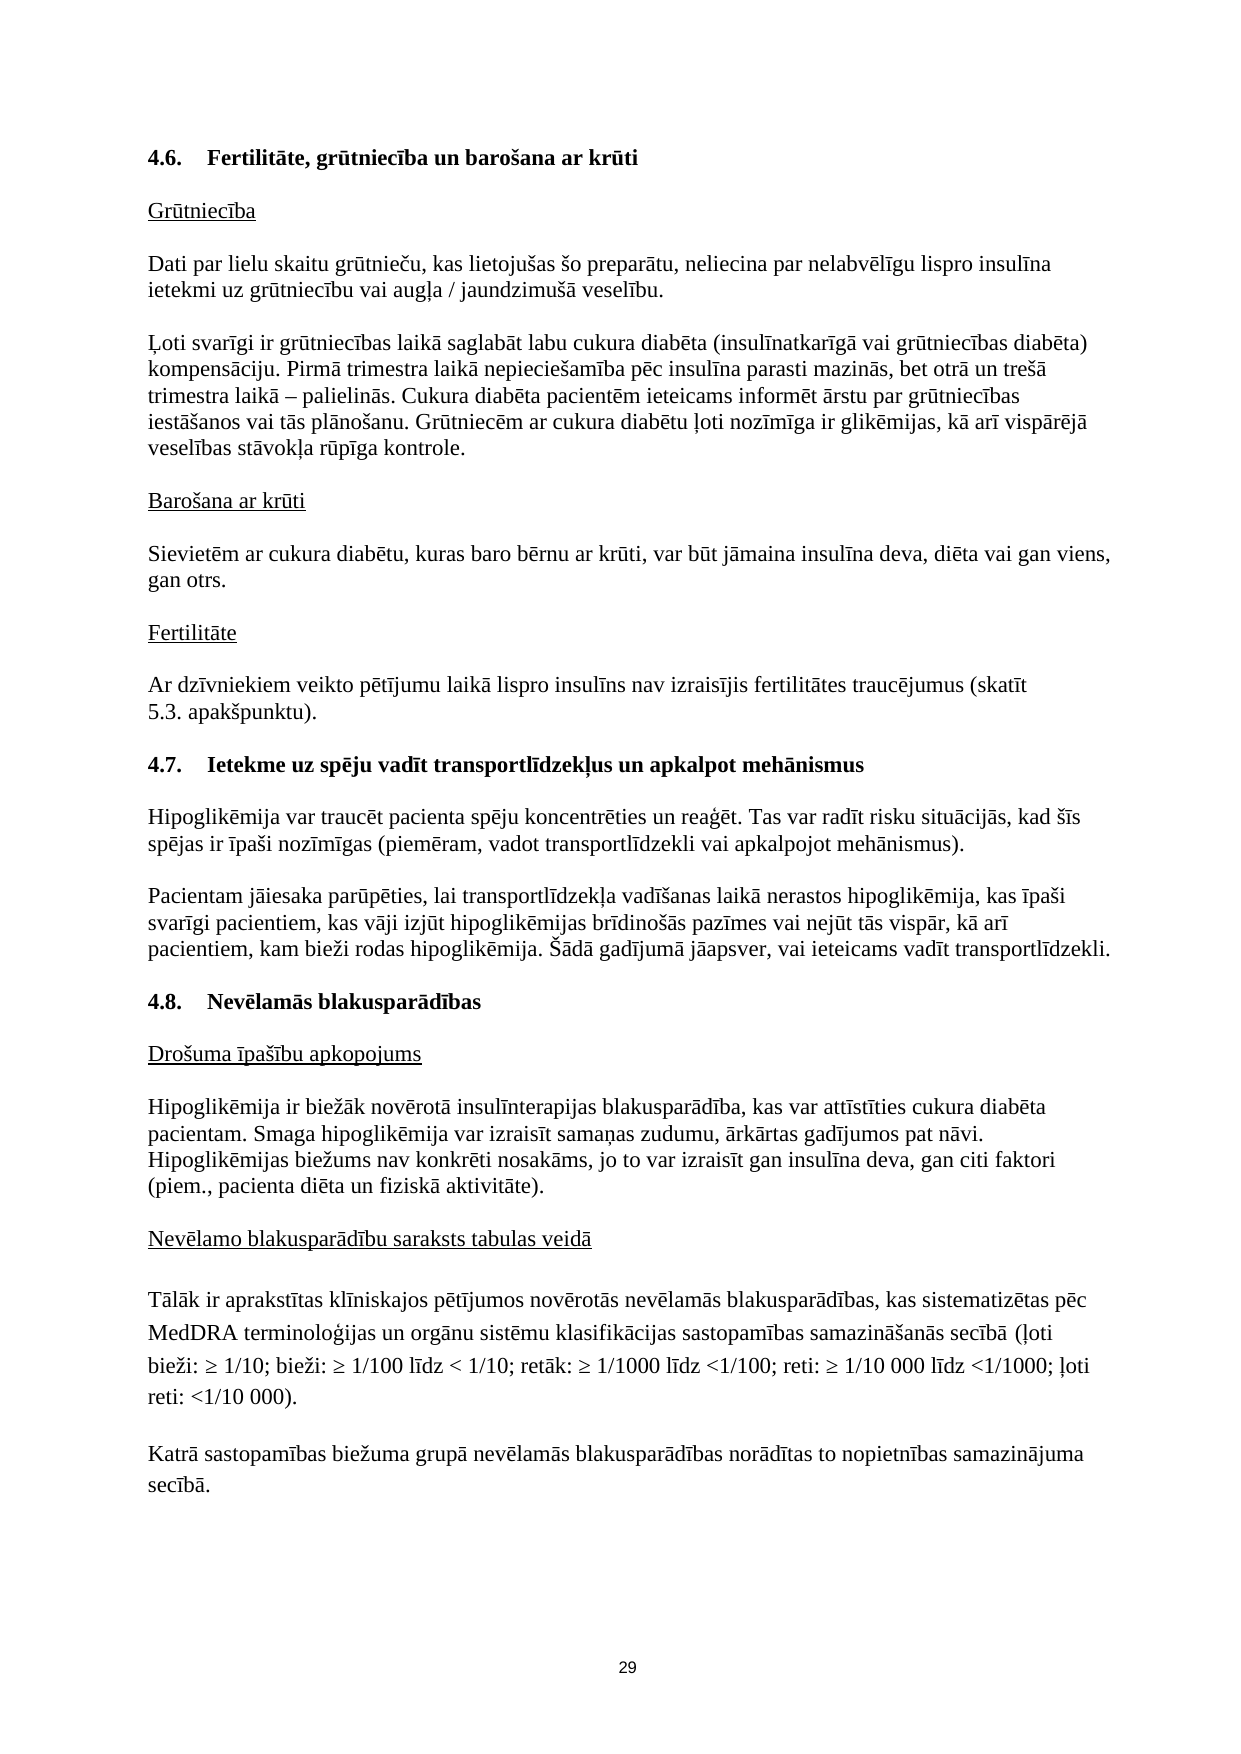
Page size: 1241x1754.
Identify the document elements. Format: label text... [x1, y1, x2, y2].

text Dati par lielu skaitu grūtnieču, kas lietojušas šo preparātu, neliecina par nelabvēlīgu lispro insulīna ietekmi uz grūtniecību vai augļa / jaundzimušā veselību. [148, 250, 1107, 303]
text Pacientam jāiesaka parūpēties, lai transportlīdzekļa vadīšanas laikā nerastos hipoglikēmija, kas īpaši svarīgi pacientiem, kas vāji izjūt hipoglikēmijas brīdinošās pazīmes vai nejūt tās vispār, kā arī pacientiem, kam bieži rodas hipoglikēmija. Šādā gadījumā jāapsver, vai ieteicams vadīt transportlīdzekli. [148, 882, 1112, 961]
text Drošuma īpašību apkopojums [148, 1041, 1107, 1067]
text Sievietēm ar cukura diabētu, kuras baro bērnu ar krūti, var būt jāmaina insulīna deva, diēta vai gan viens, gan otrs. [148, 540, 1112, 592]
text 4.7. Ietekme uz spēju vadīt transportlīdzekļus un apkalpot mehānismus [148, 751, 1106, 777]
text Ar dzīvniekiem veikto pētījumu laikā lispro insulīns nav izraisījis fertilitātes traucējumus (skatīt 5.3. apakšpunktu). [148, 672, 1107, 724]
text 4.6. Fertilitāte, grūtniecība un barošana ar krūti [148, 144, 1107, 171]
text Fertilitāte [148, 619, 1107, 645]
text Barošana ar krūti [148, 487, 1112, 513]
text Katrā sastopamības biežuma grupā nevēlamās blakusparādības norādītas to nopietnības samazinājuma secībā. [148, 1440, 1107, 1497]
text Grūtniecība [148, 197, 1107, 223]
text Hipoglikēmija ir biežāk novērotā insulīnterapijas blakusparādība, kas var attīstīties cukura diabēta pacientam. Smaga hipoglikēmija var izraisīt samaņas zudumu, ārkārtas gadījumos pat nāvi. Hipoglikēmijas biežums nav konkrēti nosakāms, jo to var izraisīt gan insulīna deva, gan citi faktori (piem., pacienta diēta un fiziskā aktivitāte). [148, 1093, 1107, 1199]
text Tālāk ir aprakstītas klīniskajos pētījumos novērotās nevēlamās blakusparādības, kas sistematizētas pēc MedDRA terminoloģijas un orgānu sistēmu klasifikācijas sastopamības samazināšanās secībā (ļoti bieži: ≥ 1/10; bieži: ≥ 1/100 līdz < 1/10; retāk: ≥ 1/1000 līdz <1/100; reti: ≥ 1/10 000 līdz <1/1000; ļoti reti: <1/10 000). [148, 1286, 1107, 1409]
text Hipoglikēmija var traucēt pacienta spēju koncentrēties un reaģēt. Tas var radīt risku situācijās, kad šīs spējas ir īpaši nozīmīgas (piemēram, vadot transportlīdzekli vai apkalpojot mehānismus). [148, 803, 1107, 856]
text Ļoti svarīgi ir grūtniecības laikā saglabāt labu cukura diabēta (insulīnatkarīgā vai grūtniecības diabēta) kompensāciju. Pirmā trimestra laikā nepieciešamība pēc insulīna parasti mazinās, bet otrā un trešā trimestra laikā – palielinās. Cukura diabēta pacientēm ieteicams informēt ārstu par grūtniecības iestāšanos vai tās plānošanu. Grūtniecēm ar cukura diabētu ļoti nozīmīga ir glikēmijas, kā arī vispārējā veselības stāvokļa rūpīga kontrole. [148, 329, 1106, 461]
text Nevēlamo blakusparādību saraksts tabulas veidā [148, 1225, 1107, 1251]
text 4.8. Nevēlamās blakusparādības [148, 988, 1107, 1014]
